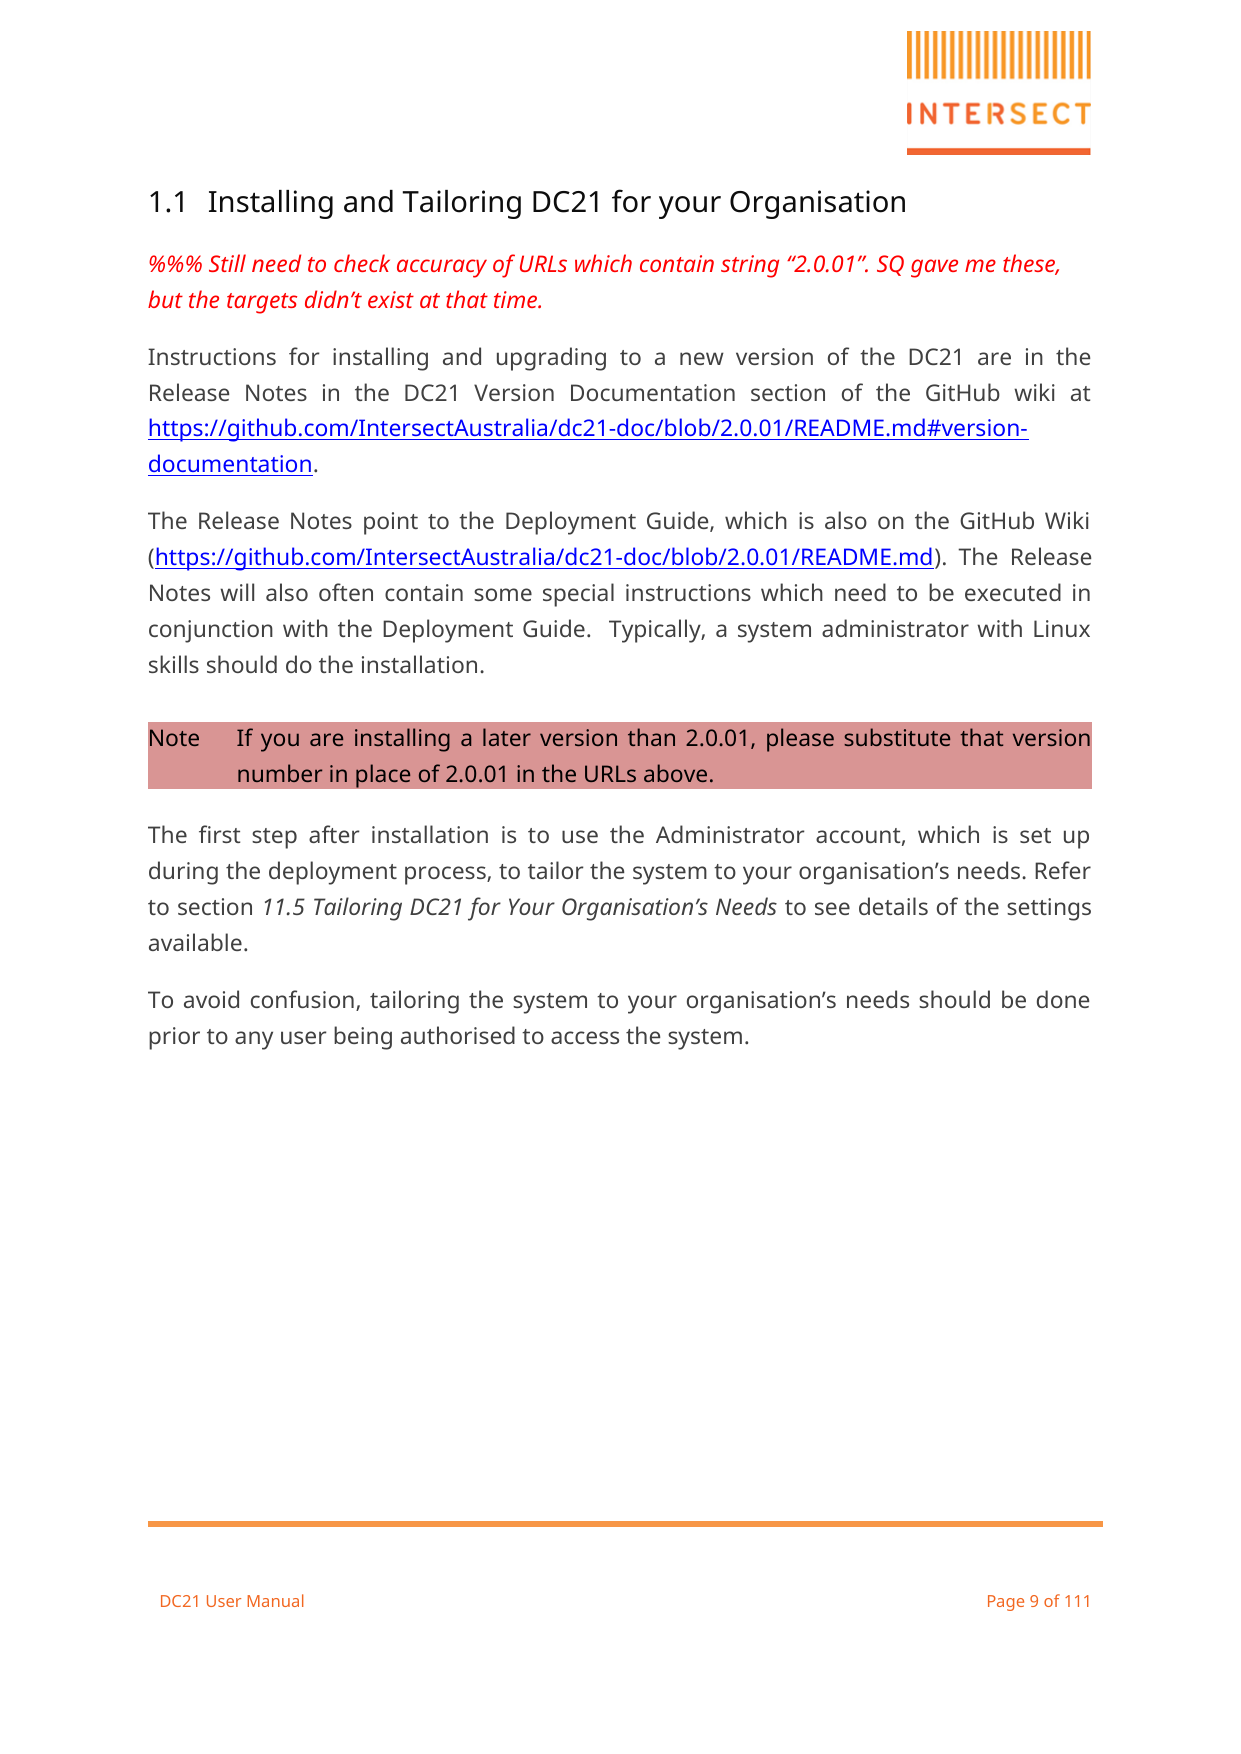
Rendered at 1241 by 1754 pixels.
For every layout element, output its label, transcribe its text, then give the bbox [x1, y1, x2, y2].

text %%% Still need to check accuracy of URLs which contain string “2.0.01”. SQ gave me these, but the targets didn’t exist at that time. [148, 248, 1092, 315]
text To avoid confusion, tailoring the system to your organisation’s needs should be done prior to any user being authorised to access the system. [148, 984, 1092, 1051]
text Instructions for installing and upgrading to a new version of the DC21 are in the Release Notes in the DC21 Version Documentation section of the GitHub wiki at https://github.com/IntersectAustralia/dc21-doc/blob/2.0.01/README.md#version-documentation. [148, 341, 1092, 479]
text Note If you are installing a later version than 2.0.01, please substitute that version number in place of 2.0.01 in the URLs above. [148, 722, 1092, 789]
picture [905, 29, 1093, 157]
text The Release Notes point to the Deployment Guide, which is also on the GitHub Wiki (https://github.com/IntersectAustralia/dc21-doc/blob/2.0.01/README.md). The Release Notes will also often contain some special instructions which need to be executed in conjunction with the Deployment Guide. Typically, a system administrator with Linux skills should do the installation. [148, 505, 1092, 680]
subtitle Installing and Tailoring DC21 for your Organisation [148, 181, 1092, 221]
